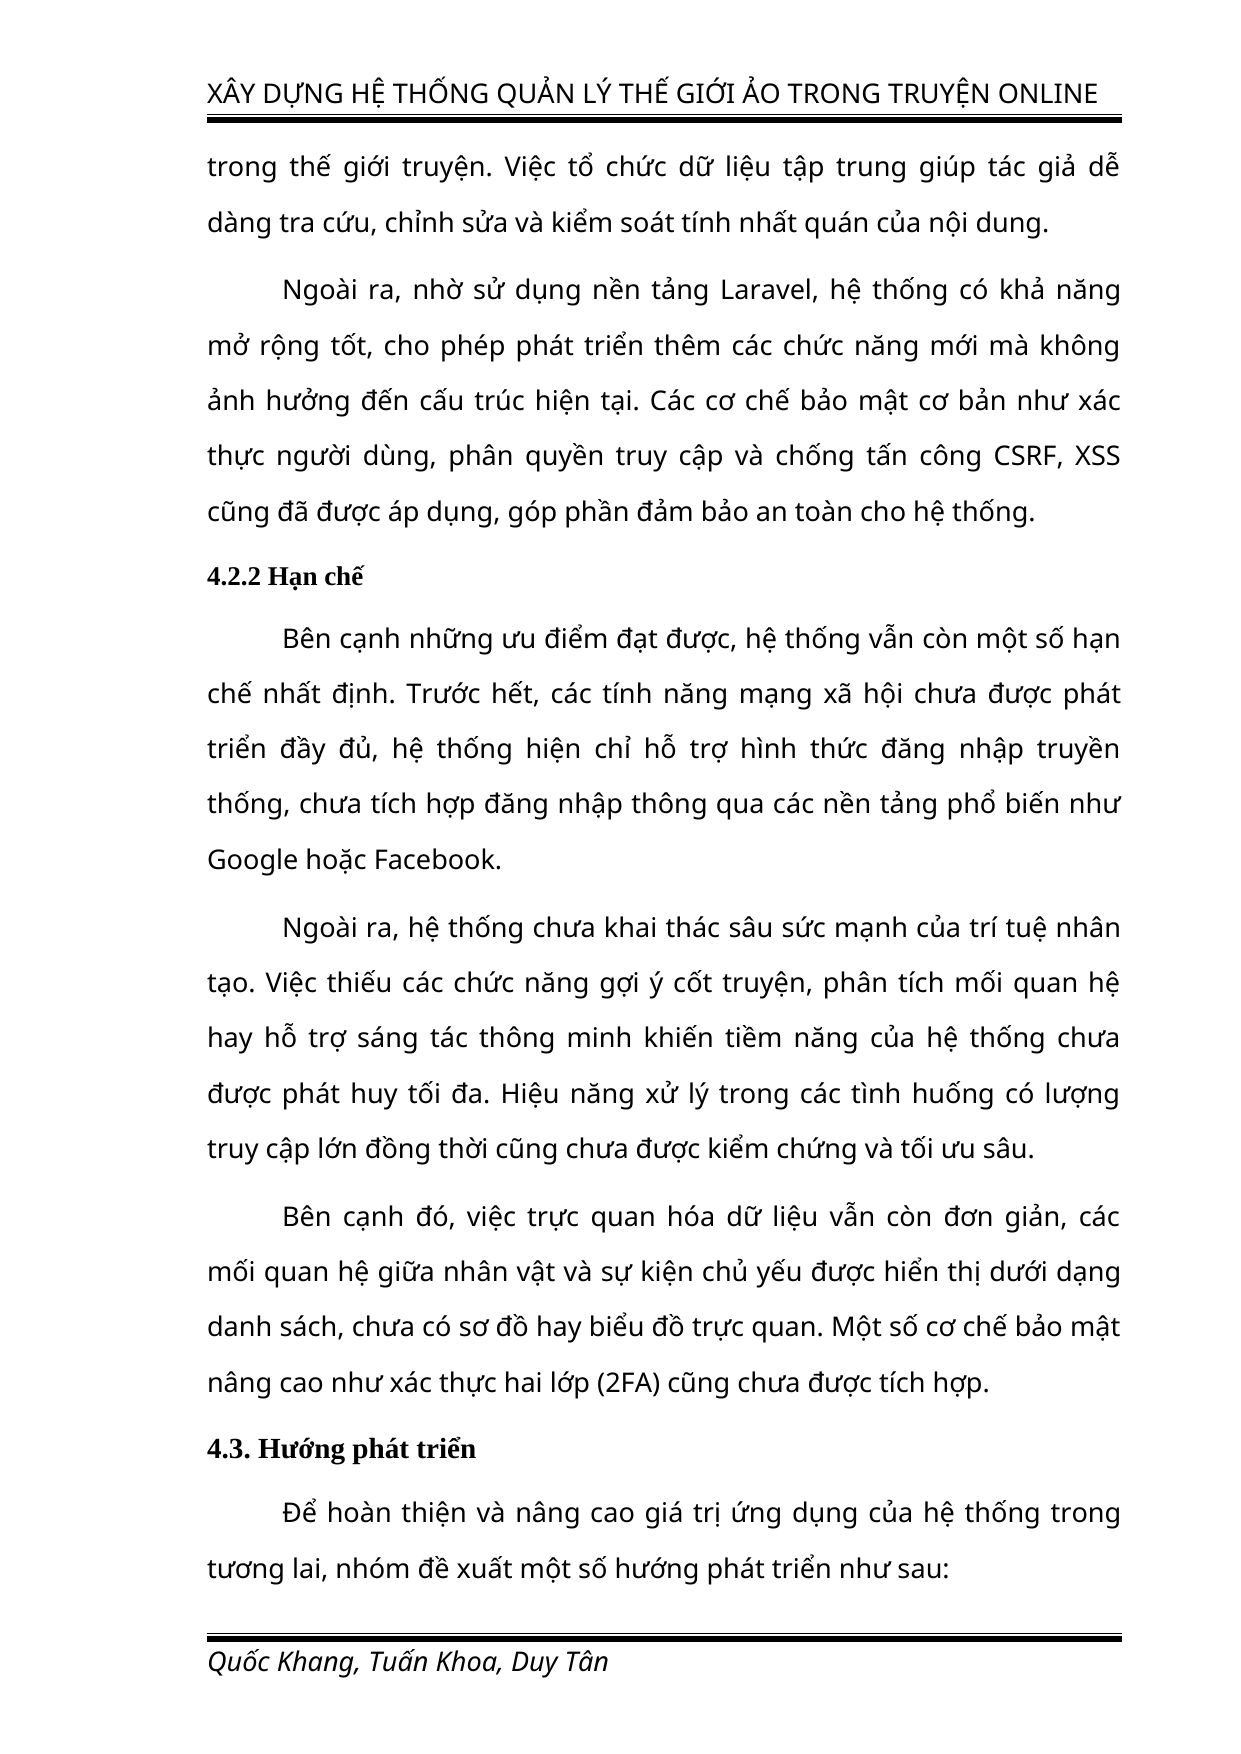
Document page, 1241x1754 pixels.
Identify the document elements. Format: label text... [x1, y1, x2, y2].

text Bên cạnh những ưu điểm đạt được, hệ thống vẫn còn một số hạn chế nhất định. Trước hết, các tính năng mạng xã hội chưa được phát triển đầy đủ, hệ thống hiện chỉ hỗ trợ hình thức đăng nhập truyền thống, chưa tích hợp đăng nhập thông qua các nền tảng phổ biến như Google hoặc Facebook. [207, 619, 1122, 877]
text Bên cạnh đó, việc trực quan hóa dữ liệu vẫn còn đơn giản, các mối quan hệ giữa nhân vật và sự kiện chủ yếu được hiển thị dưới dạng danh sách, chưa có sơ đồ hay biểu đồ trực quan. Một số cơ chế bảo mật nâng cao như xác thực hai lớp (2FA) cũng chưa được tích hợp. [207, 1197, 1122, 1400]
text Ngoài ra, nhờ sử dụng nền tảng Laravel, hệ thống có khả năng mở rộng tốt, cho phép phát triển thêm các chức năng mới mà không ảnh hưởng đến cấu trúc hiện tại. Các cơ chế bảo mật cơ bản như xác thực người dùng, phân quyền truy cập và chống tấn công CSRF, XSS cũng đã được áp dụng, góp phần đảm bảo an toàn cho hệ thống. [207, 271, 1122, 529]
subtitle Hạn chế [207, 560, 1122, 591]
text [207, 148, 1122, 240]
text Ngoài ra, hệ thống chưa khai thác sâu sức mạnh của trí tuệ nhân tạo. Việc thiếu các chức năng gợi ý cốt truyện, phân tích mối quan hệ hay hỗ trợ sáng tác thông minh khiến tiềm năng của hệ thống chưa được phát huy tối đa. Hiệu năng xử lý trong các tình huống có lượng truy cập lớn đồng thời cũng chưa được kiểm chứng và tối ưu sâu. [207, 908, 1122, 1166]
text Để hoàn thiện và nâng cao giá trị ứng dụng của hệ thống trong tương lai, nhóm đề xuất một số hướng phát triển như sau: [207, 1494, 1122, 1586]
subtitle Hướng phát triển [207, 1431, 1122, 1464]
